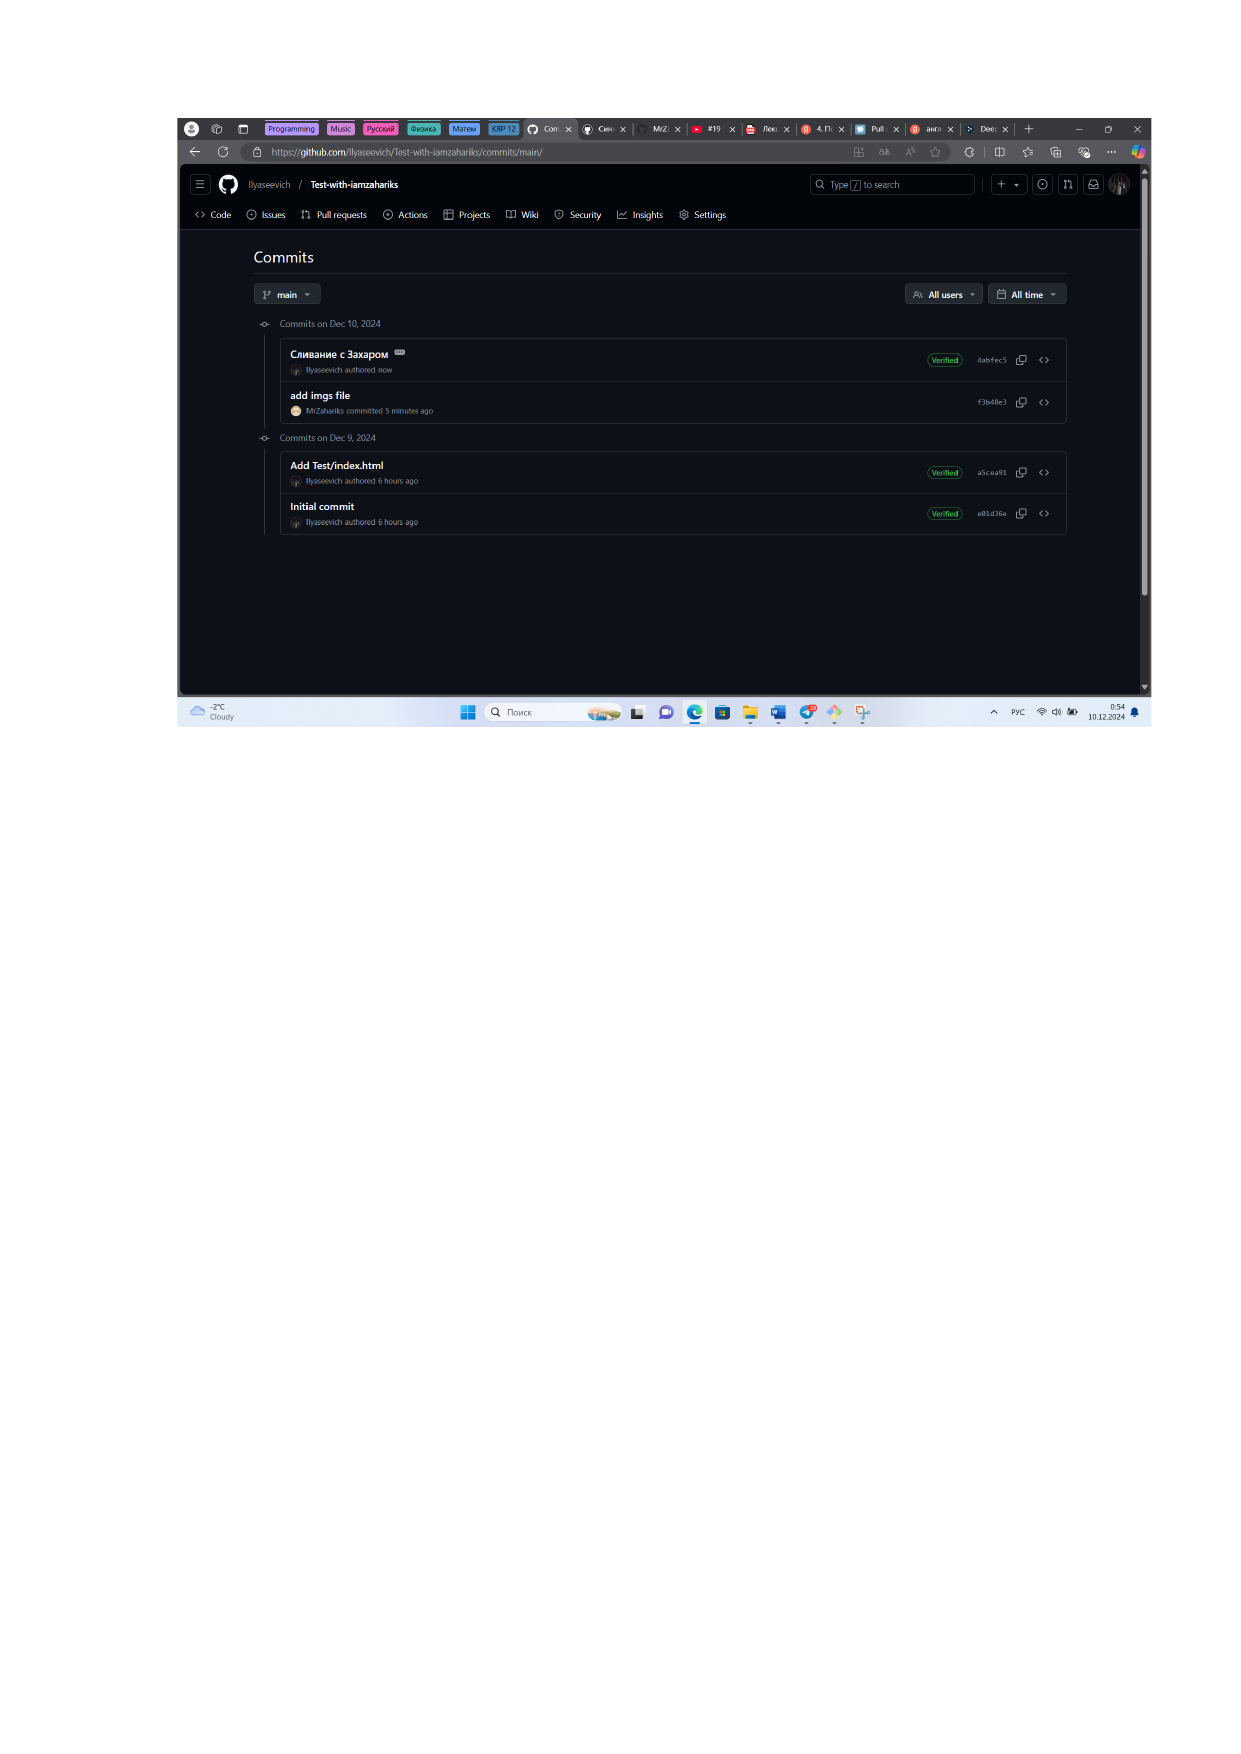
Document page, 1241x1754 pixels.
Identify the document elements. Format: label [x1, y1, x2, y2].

picture [177, 118, 1152, 727]
